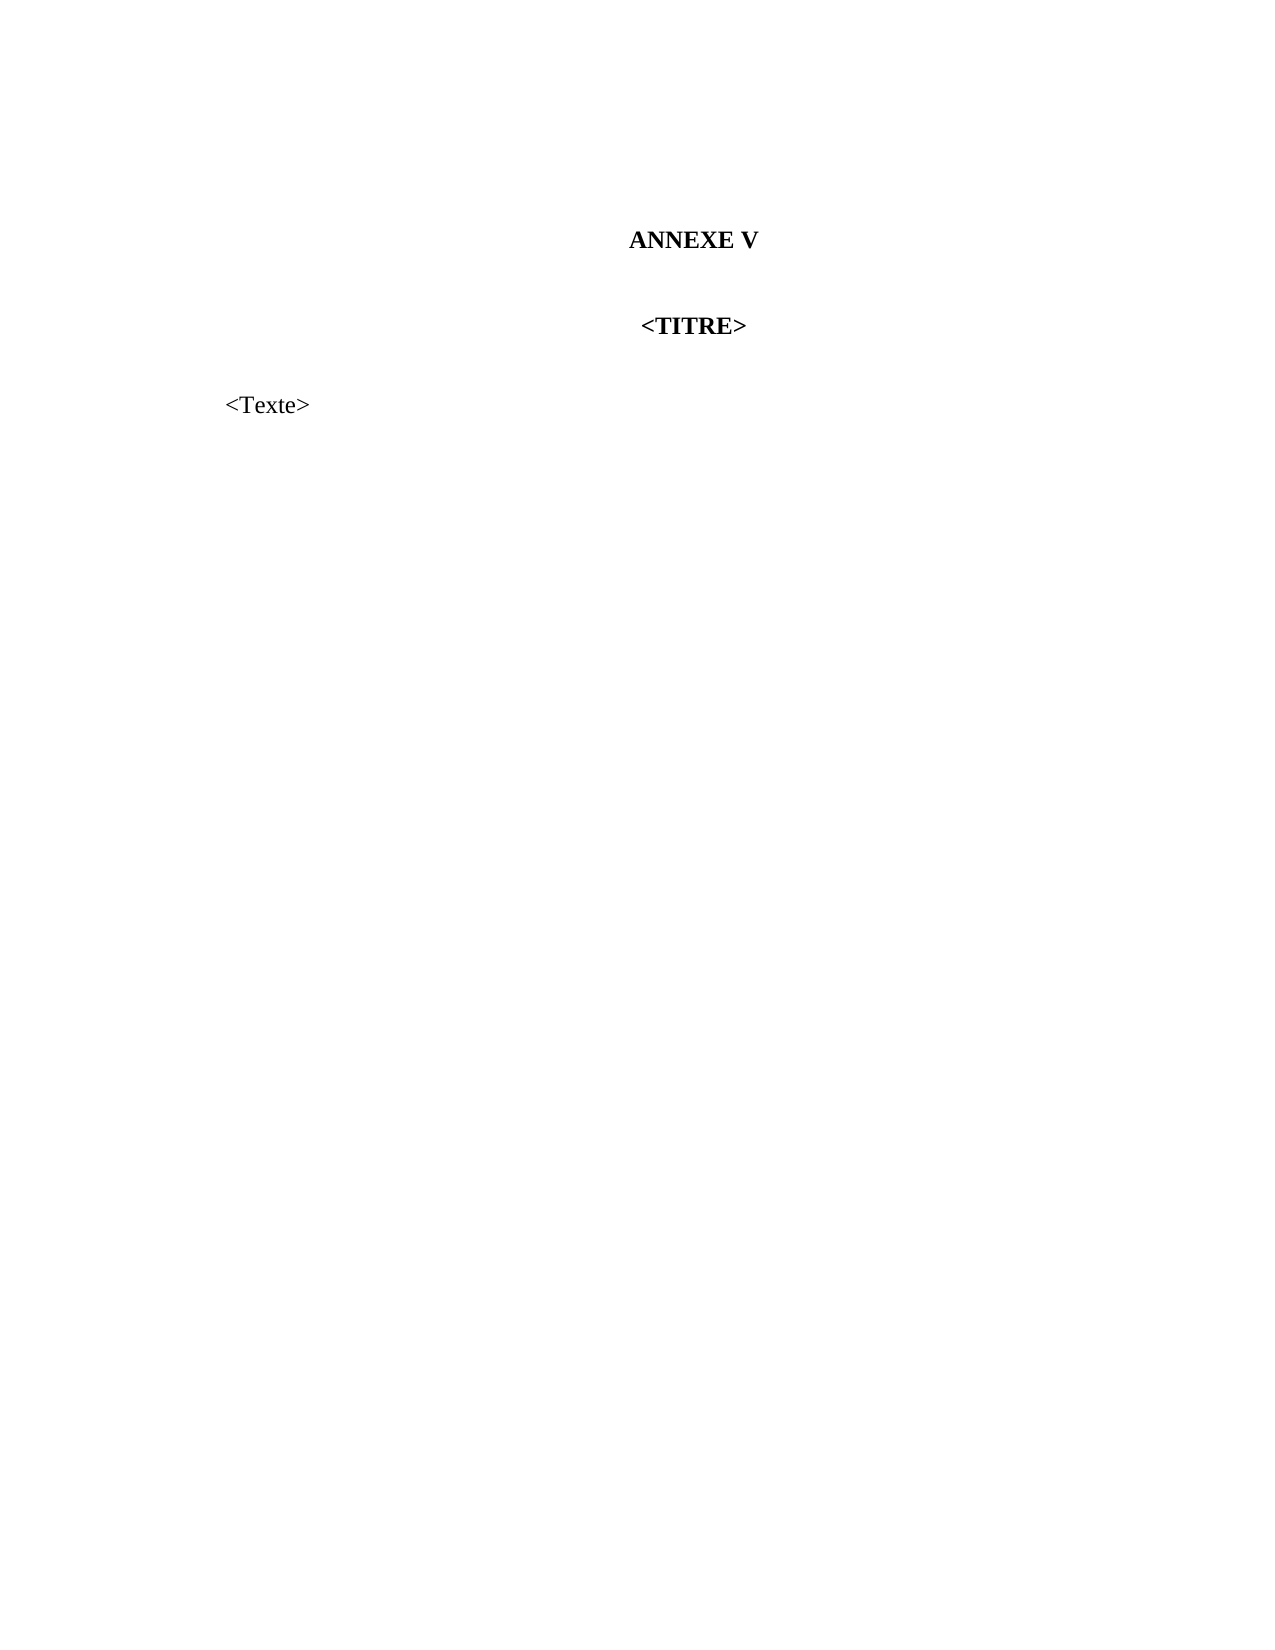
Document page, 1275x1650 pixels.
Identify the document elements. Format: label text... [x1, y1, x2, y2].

text <Texte> [225, 390, 1162, 419]
text <titre> [225, 225, 1162, 340]
